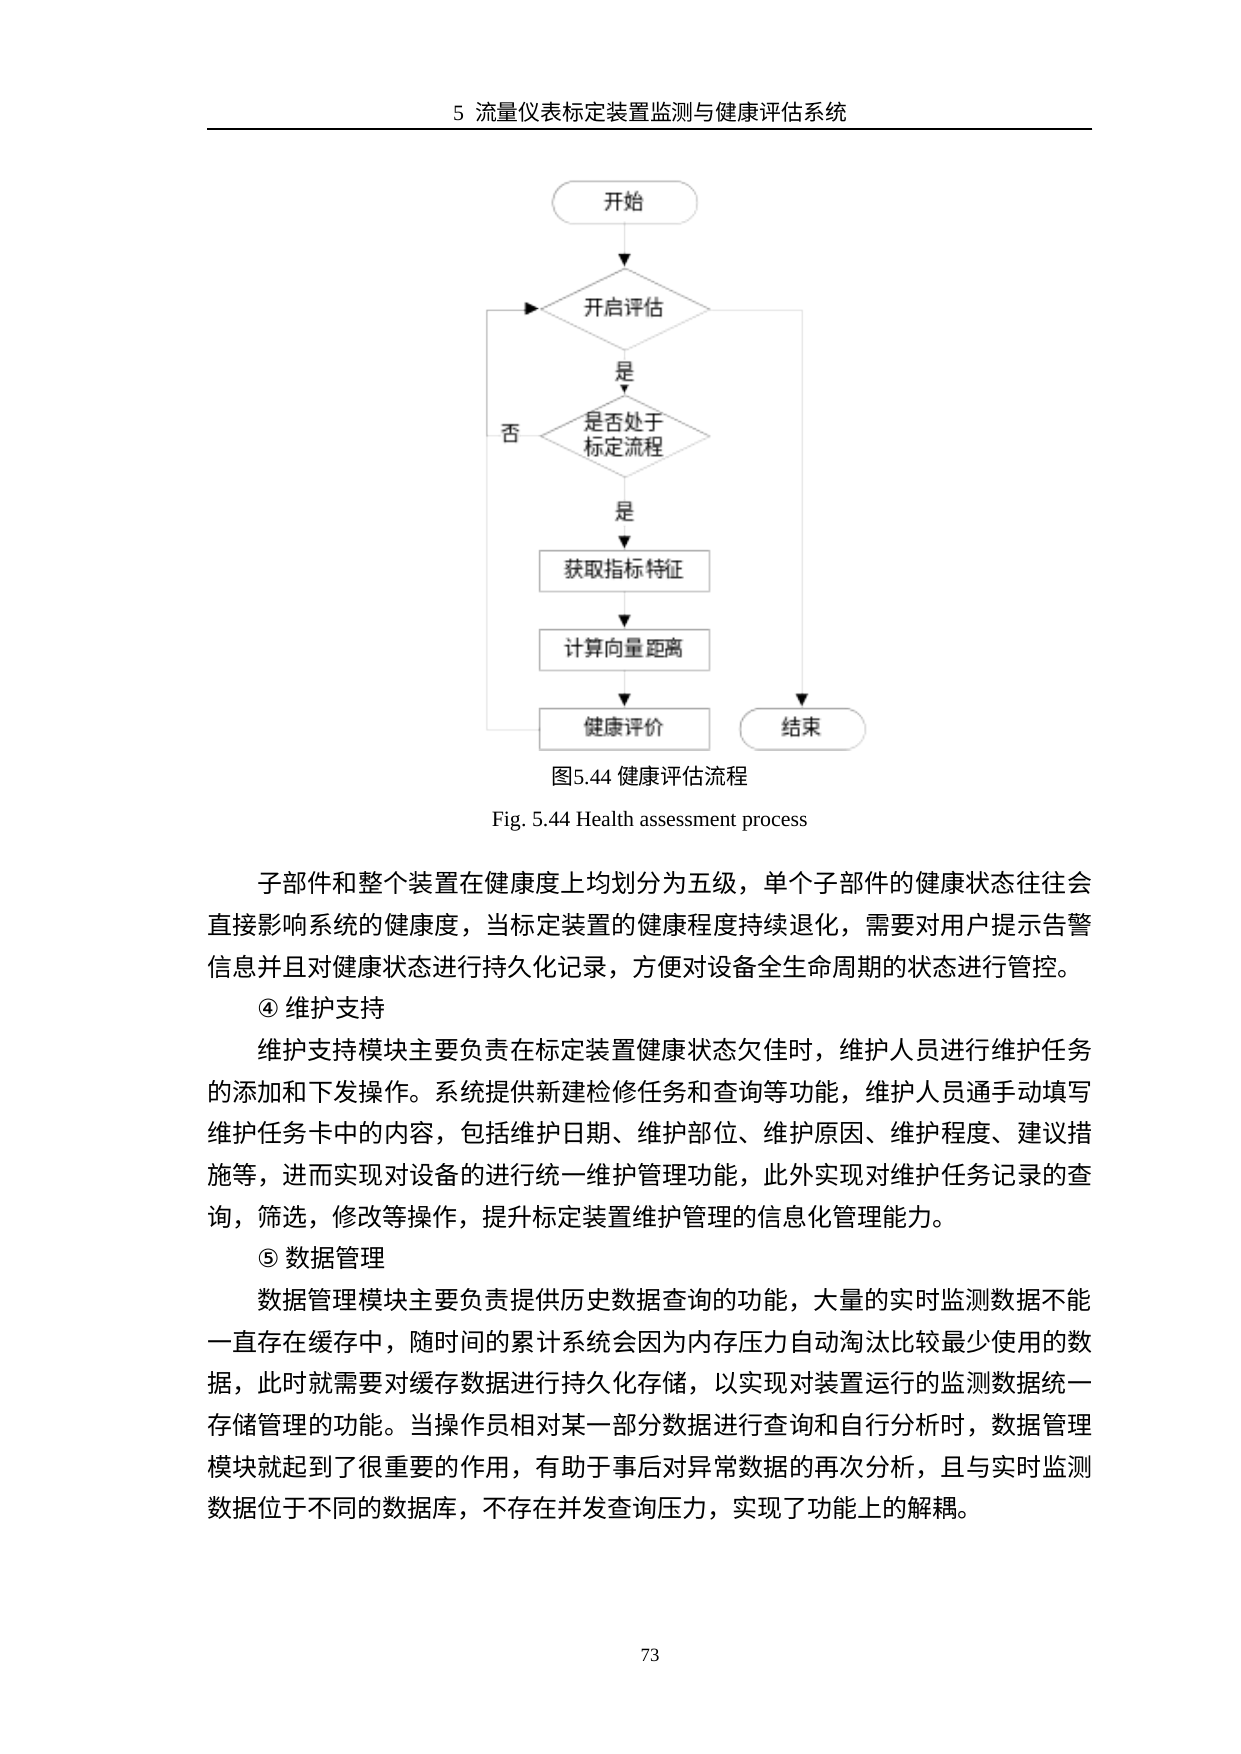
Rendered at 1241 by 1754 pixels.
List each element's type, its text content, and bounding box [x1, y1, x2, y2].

text 子部件和整个装置在健康度上均划分为五级，单个子部件的健康状态往往会直接影响系统的健康度，当标定装置的健康程度持续退化，需要对用户提示告警信息并且对健康状态进行持久化记录，方便对设备全生命周期的状态进行管控。 [207, 859, 1092, 984]
text 维护支持模块主要负责在标定装置健康状态欠佳时，维护人员进行维护任务的添加和下发操作。系统提供新建检修任务和查询等功能，维护人员通手动填写维护任务卡中的内容，包括维护日期、维护部位、维护原因、维护程度、建议措施等，进而实现对设备的进行统一维护管理功能，此外实现对维护任务记录的查询，筛选，修改等操作，提升标定装置维护管理的信息化管理能力。 [207, 1026, 1092, 1234]
text ④ 维护支持 [207, 984, 1092, 1026]
text ⑤ 数据管理 [207, 1234, 1092, 1276]
text 数据管理模块主要负责提供历史数据查询的功能，大量的实时监测数据不能一直存在缓存中，随时间的累计系统会因为内存压力自动淘汰比较最少使用的数据，此时就需要对缓存数据进行持久化存储，以实现对装置运行的监测数据统一存储管理的功能。当操作员相对某一部分数据进行查询和自行分析时，数据管理模块就起到了很重要的作用，有助于事后对异常数据的再次分析，且与实时监测数据位于不同的数据库，不存在并发查询压力，实现了功能上的解耦。 [207, 1276, 1092, 1526]
